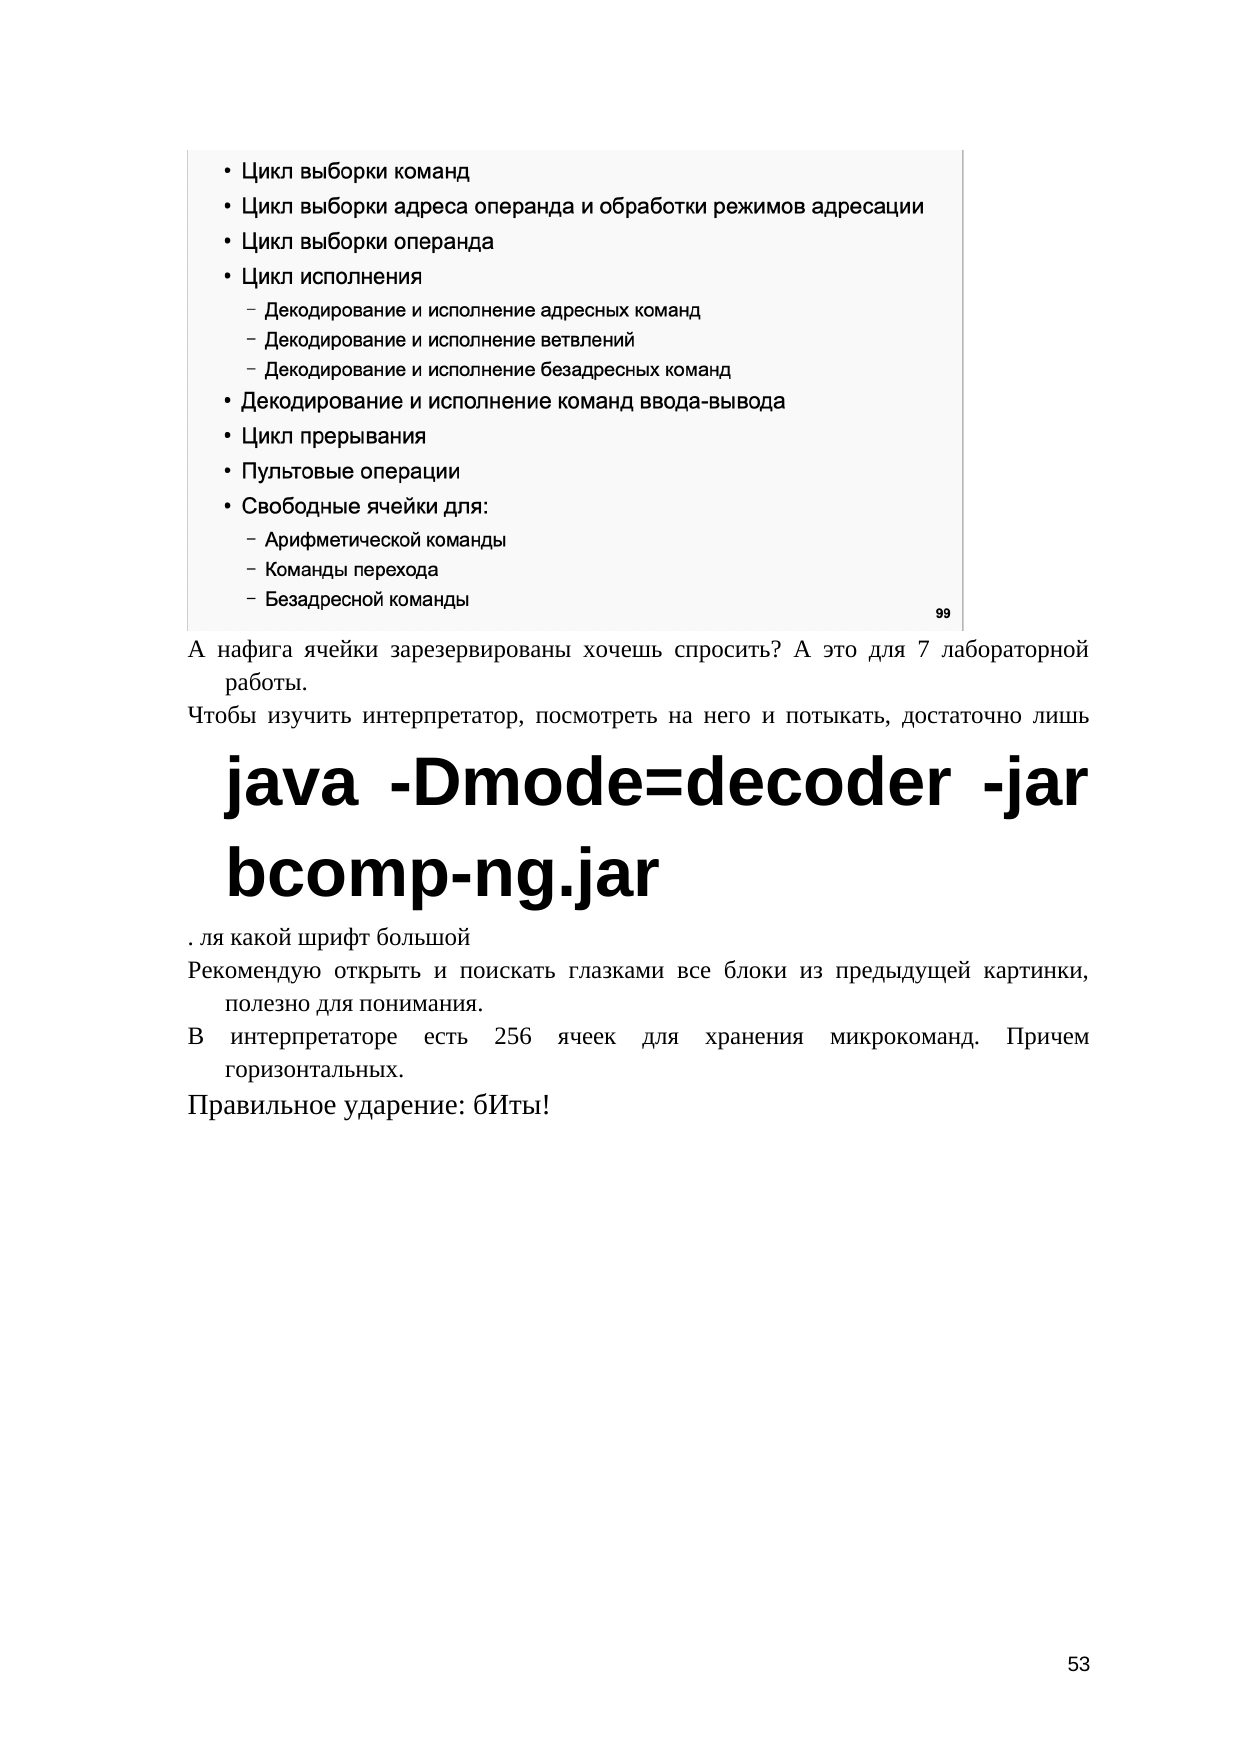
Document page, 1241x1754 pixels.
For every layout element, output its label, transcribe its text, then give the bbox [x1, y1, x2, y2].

text Чтобы изучить интерпретатор, посмотреть на него и потыкать, достаточно лишь java -Dmode=decoder -jar bcomp-ng.jar [187, 700, 1090, 911]
text Рекомендую открыть и поискать глазками все блоки из предыдущей картинки, полезно для понимания. [187, 955, 1090, 1017]
text В интерпретаторе есть 256 ячеек для хранения микрокоманд. Причем горизонтальных. [187, 1021, 1090, 1083]
text Правильное ударение: бИты! [187, 1087, 1090, 1121]
text . ля какой шрифт большой [187, 922, 1090, 951]
text А нафига ячейки зарезервированы хочешь спросить? А это для 7 лабораторной работы. [187, 634, 1090, 696]
picture [187, 150, 964, 631]
